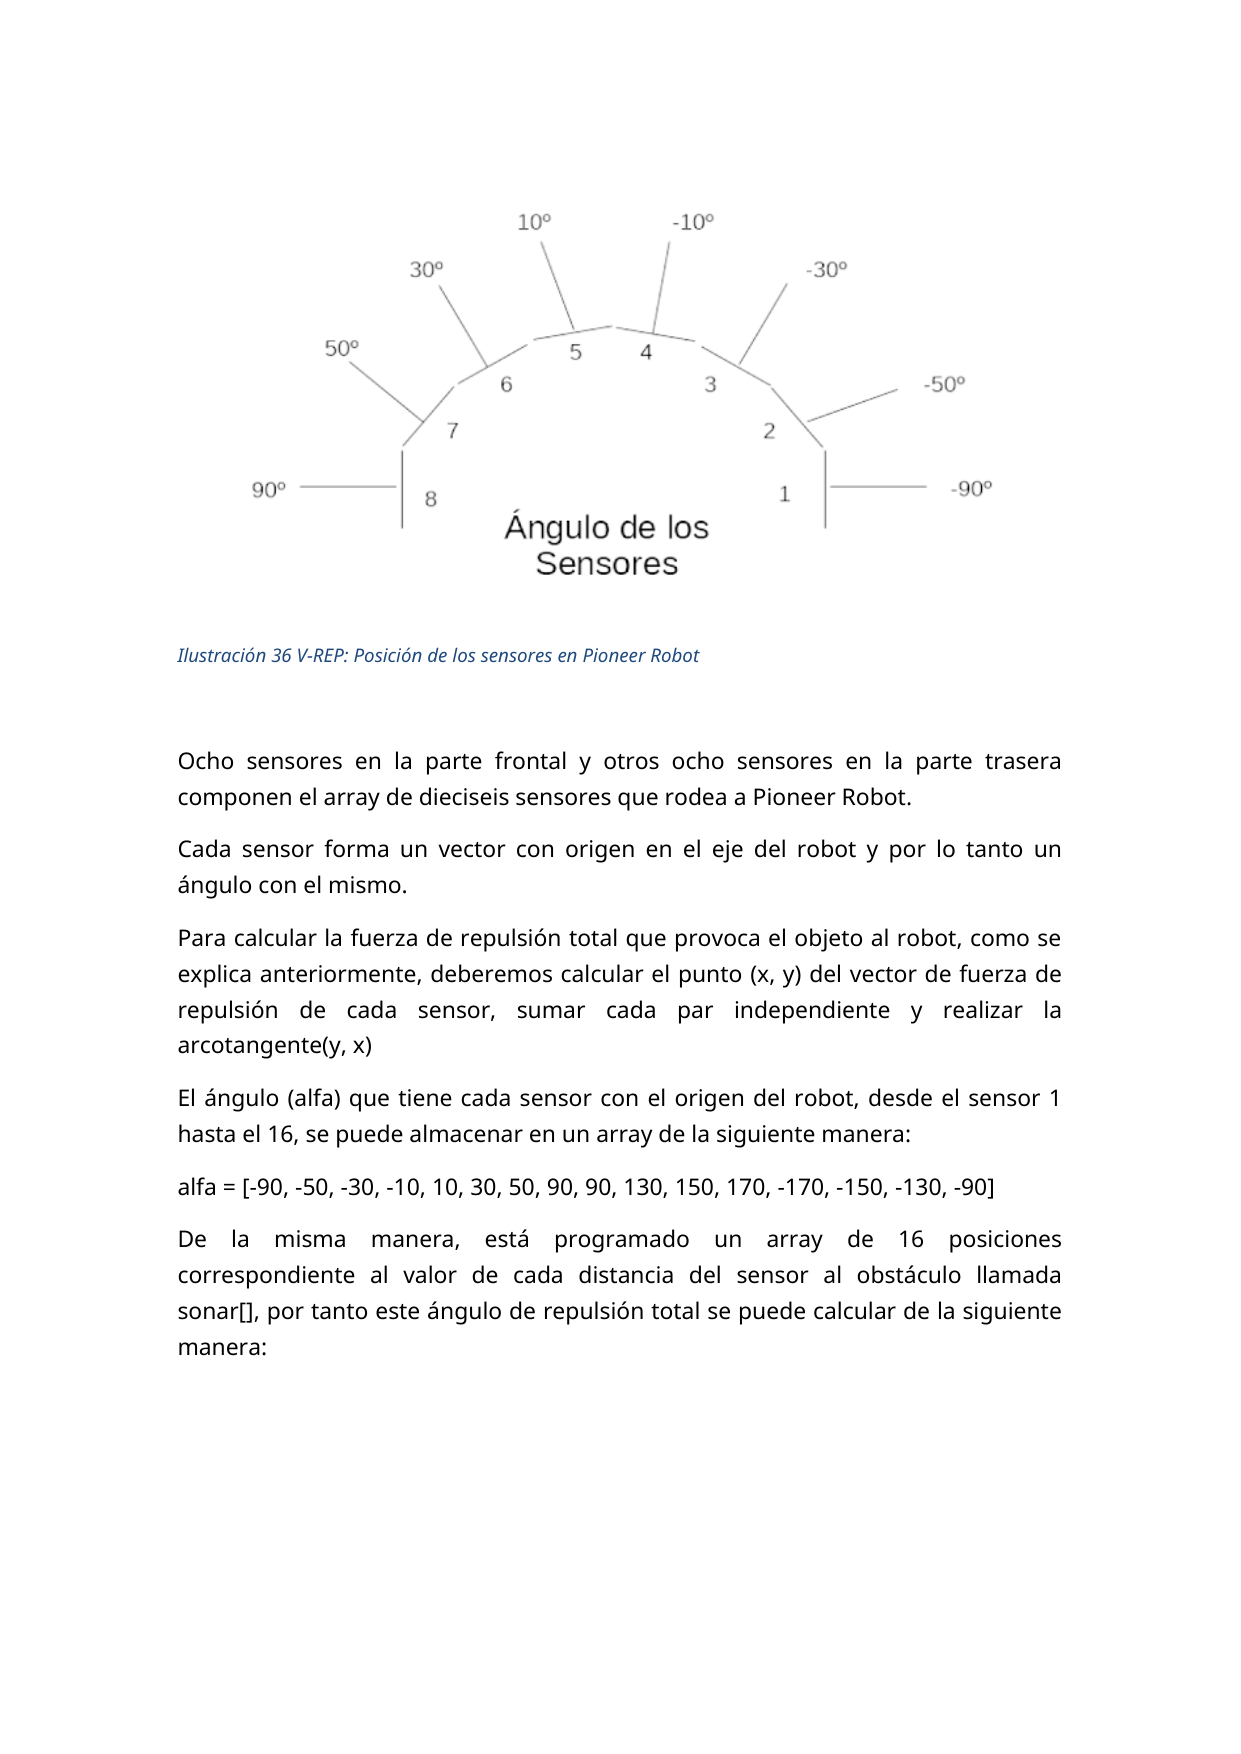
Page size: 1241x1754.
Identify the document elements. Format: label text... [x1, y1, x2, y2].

text Ocho sensores en la parte frontal y otros ocho sensores en la parte trasera componen el array de dieciseis sensores que rodea a Pioneer Robot. [177, 744, 1063, 812]
text El ángulo (alfa) que tiene cada sensor con el origen del robot, desde el sensor 1 hasta el 16, se puede almacenar en un array de la siguiente manera: [177, 1082, 1063, 1149]
text Para calcular la fuerza de repulsión total que provoca el objeto al robot, como se explica anteriormente, deberemos calcular el punto (x, y) del vector de fuerza de repulsión de cada sensor, sumar cada par independiente y realizar la arcotangente(y, x) [177, 922, 1063, 1061]
text Ilustración 36 V-REP: Posición de los sensores en Pioneer Robot [177, 642, 1063, 667]
text alfa = [-90, -50, -30, -10, 10, 30, 50, 90, 90, 130, 150, 170, -170, -150, -130, -90] [177, 1171, 1063, 1202]
text Cada sensor forma un vector con origen en el eje del robot y por lo tanto un ángulo con el mismo. [177, 833, 1063, 900]
picture [177, 147, 1067, 622]
text De la misma manera, está programado un array de 16 posiciones correspondiente al valor de cada distancia del sensor al obstáculo llamada sonar[], por tanto este ángulo de repulsión total se puede calcular de la siguiente manera: [177, 1223, 1063, 1362]
